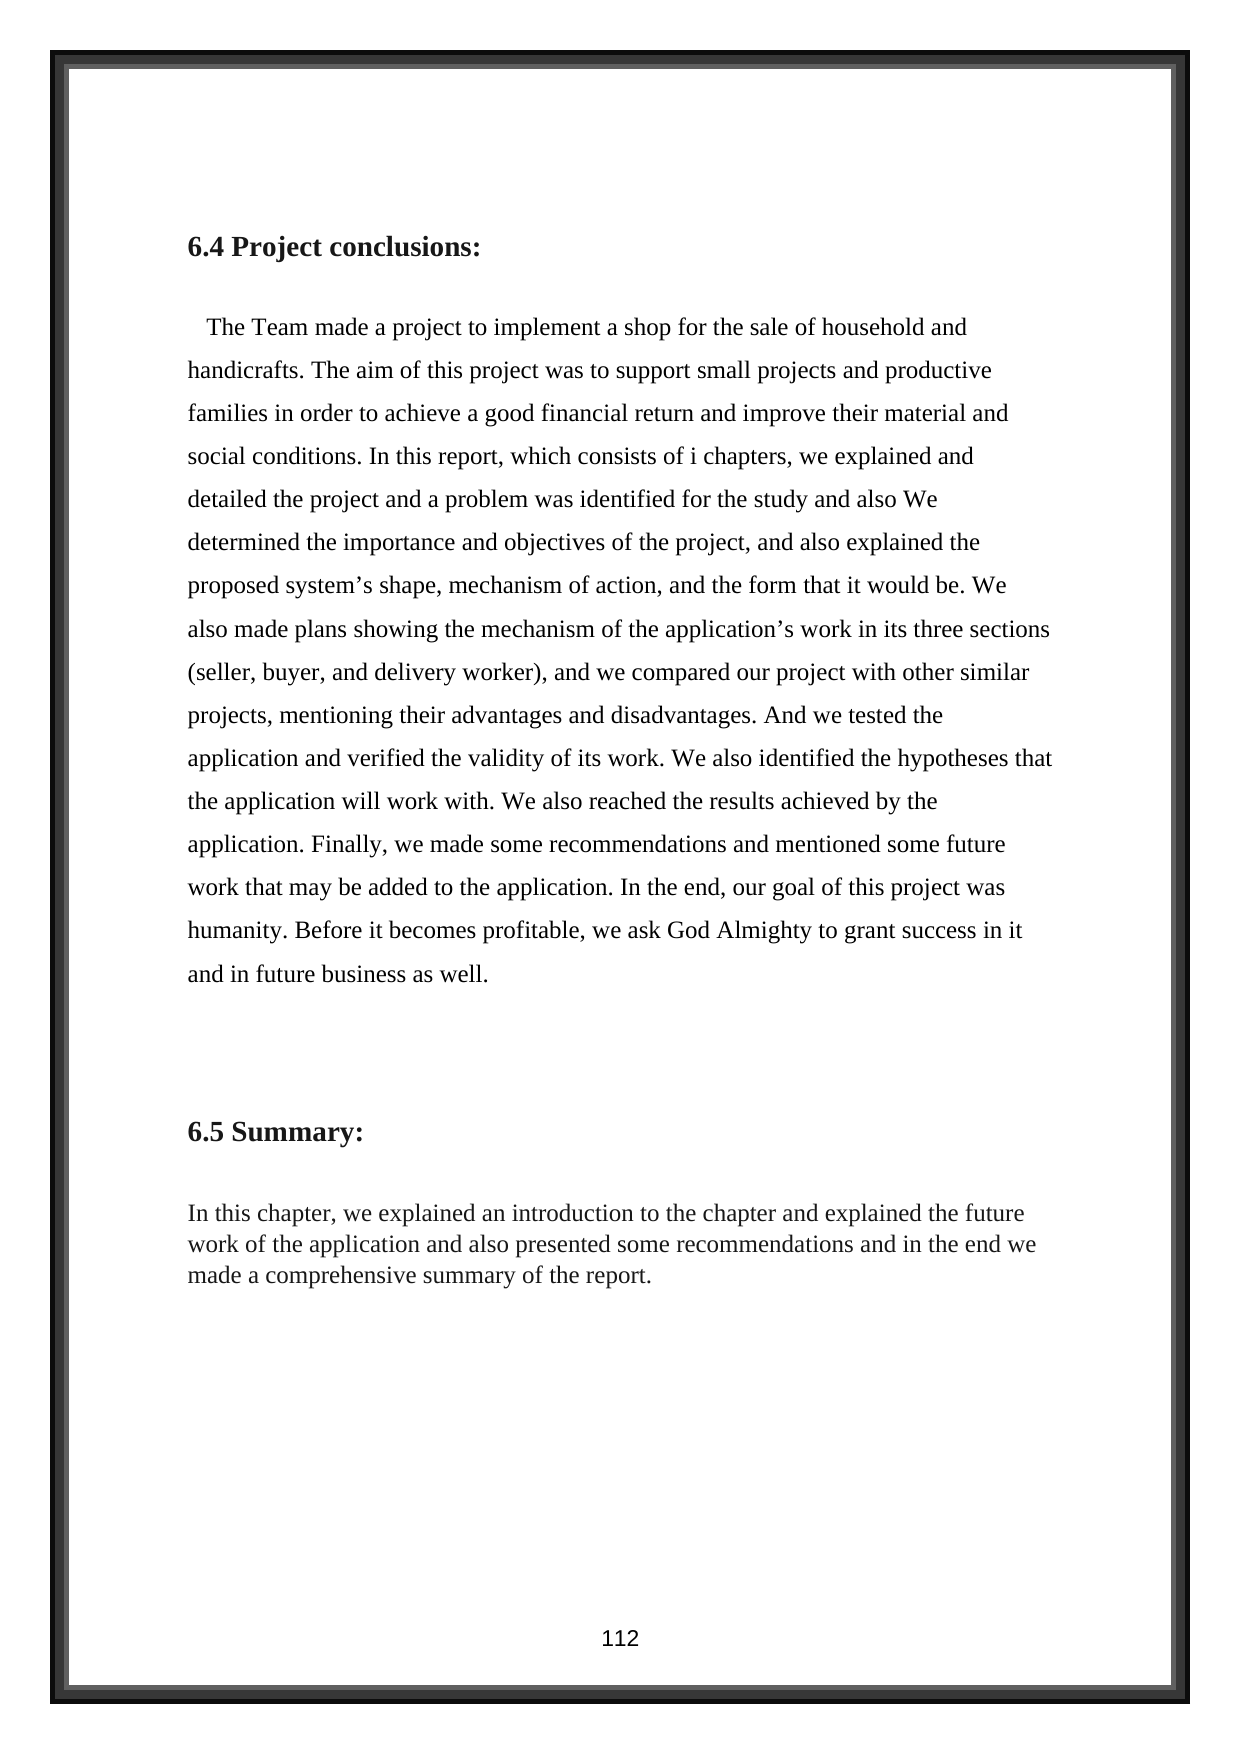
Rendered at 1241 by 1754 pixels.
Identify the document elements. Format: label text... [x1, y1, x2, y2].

subtitle 6.5 Summary: [187, 1114, 1053, 1147]
text The Team made a project to implement a shop for the sale of household and handicrafts. The aim of this project was to support small projects and productive families in order to achieve a good financial return and improve their material and social conditions. In this report, which consists of i chapters, we explained and detailed the project and a problem was identified for the study and also We determined the importance and objectives of the project, and also explained the proposed system’s shape, mechanism of action, and the form that it would be. We also made plans showing the mechanism of the application’s work in its three sections (seller, buyer, and delivery worker), and we compared our project with other similar projects, mentioning their advantages and disadvantages. And we tested the application and verified the validity of its work. We also identified the hypotheses that the application will work with. We also reached the results achieved by the application. Finally, we made some recommendations and mentioned some future work that may be added to the application. In the end, our goal of this project was humanity. Before it becomes profitable, we ask God Almighty to grant success in it and in future business as well. [187, 312, 1053, 987]
subtitle 6.4 Project conclusions: [187, 229, 1053, 262]
text In this chapter, we explained an introduction to the chapter and explained the future work of the application and also presented some recommendations and in the end we made a comprehensive summary of the report. [187, 1198, 1053, 1288]
